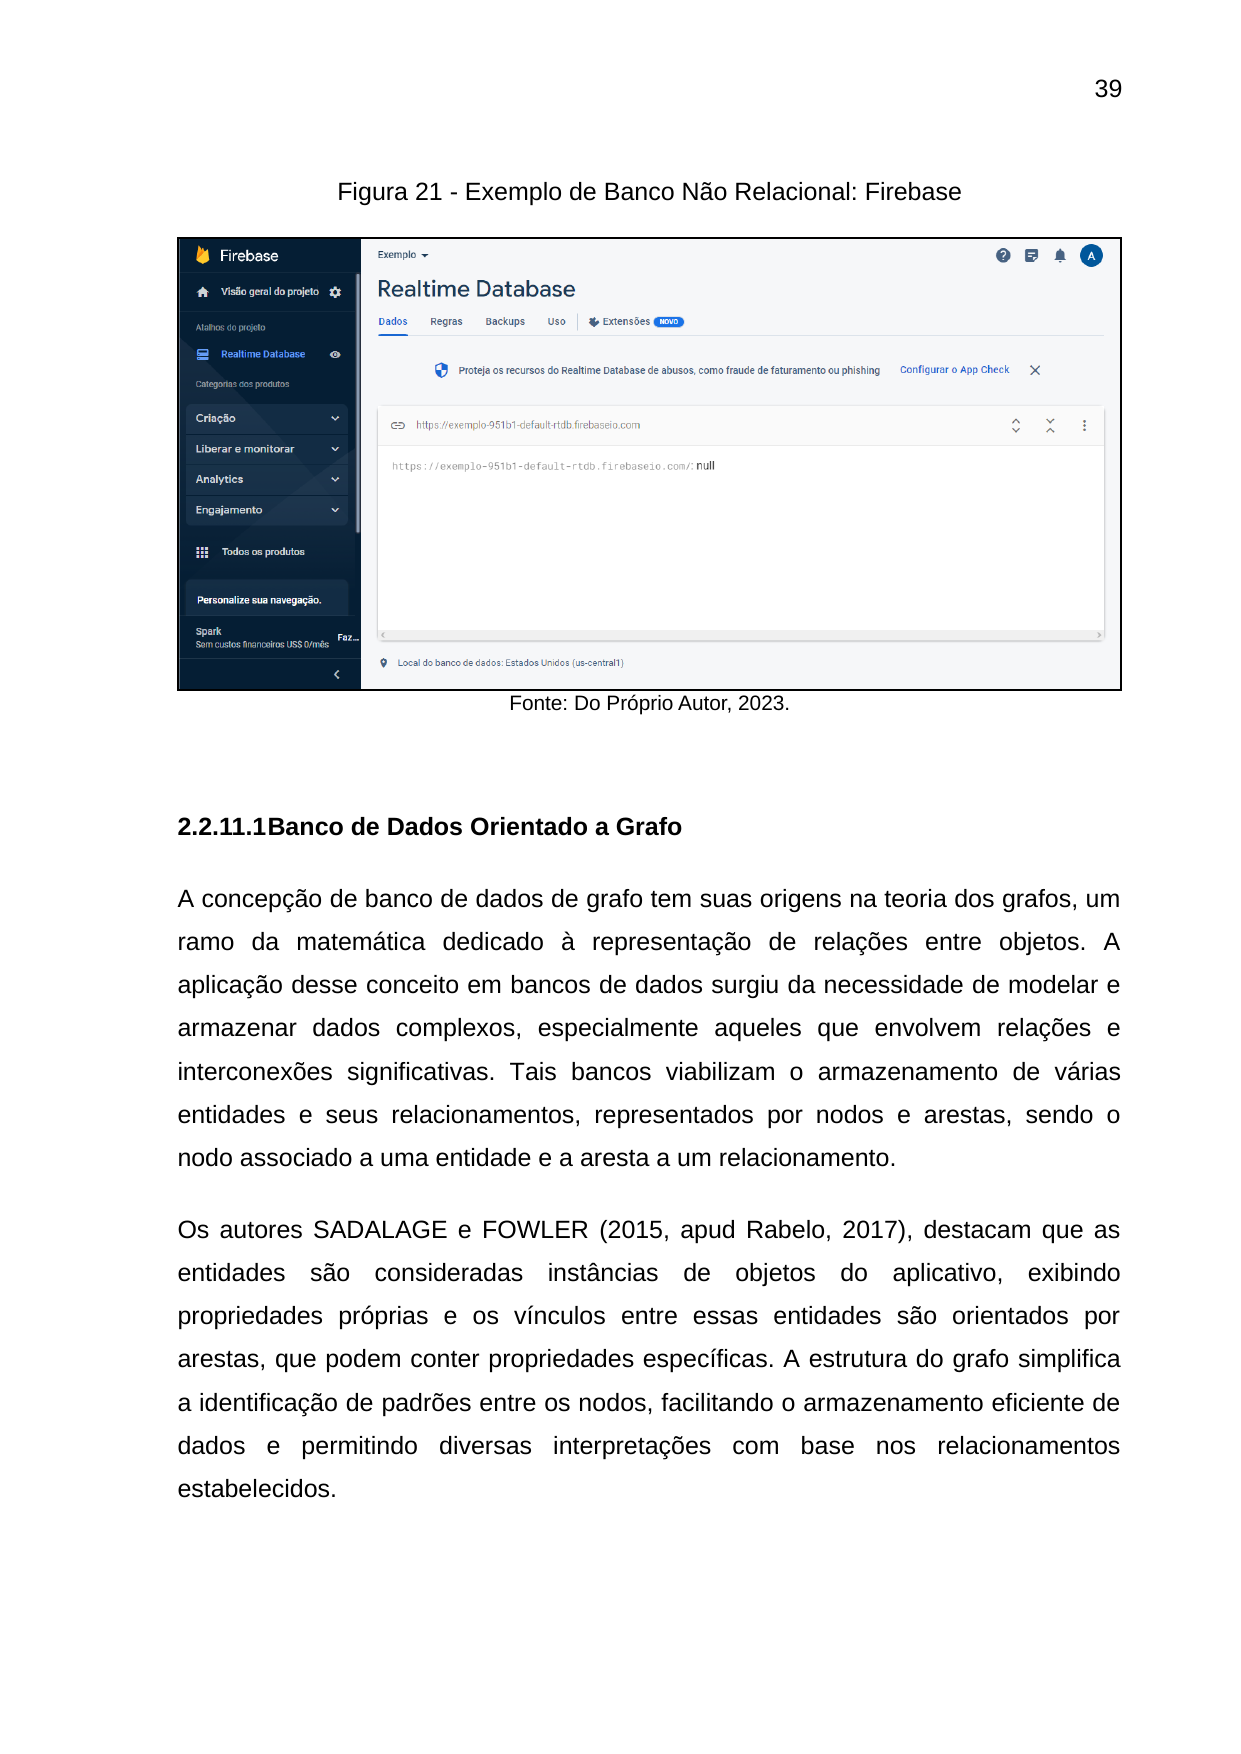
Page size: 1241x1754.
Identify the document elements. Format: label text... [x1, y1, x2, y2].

subtitle Banco de Dados Orientado a Grafo [177, 812, 1122, 840]
text Os autores SADALAGE e FOWLER (2015, apud Rabelo, 2017), destacam que as entidades são consideradas instâncias de objetos do aplicativo, exibindo propriedades próprias e os vínculos entre essas entidades são orientados por arestas, que podem conter propriedades específicas. A estrutura do grafo simplifica a identificação de padrões entre os nodos, facilitando o armazenamento eficiente de dados e permitindo diversas interpretações com base nos relacionamentos estabelecidos. [177, 1215, 1122, 1502]
text Figura 21 - Exemplo de Banco Não Relacional: Firebase [177, 177, 1122, 206]
picture [179, 239, 1120, 689]
text A concepção de banco de dados de grafo tem suas origens na teoria dos grafos, um ramo da matemática dedicado à representação de relações entre objetos. A aplicação desse conceito em bancos de dados surgiu da necessidade de modelar e armazenar dados complexos, especialmente aqueles que envolvem relações e interconexões significativas. Tais bancos viabilizam o armazenamento de várias entidades e seus relacionamentos, representados por nodos e arestas, sendo o nodo associado a uma entidade e a aresta a um relacionamento. [177, 884, 1122, 1171]
text Fonte: Do Próprio Autor, 2023. [177, 691, 1122, 715]
